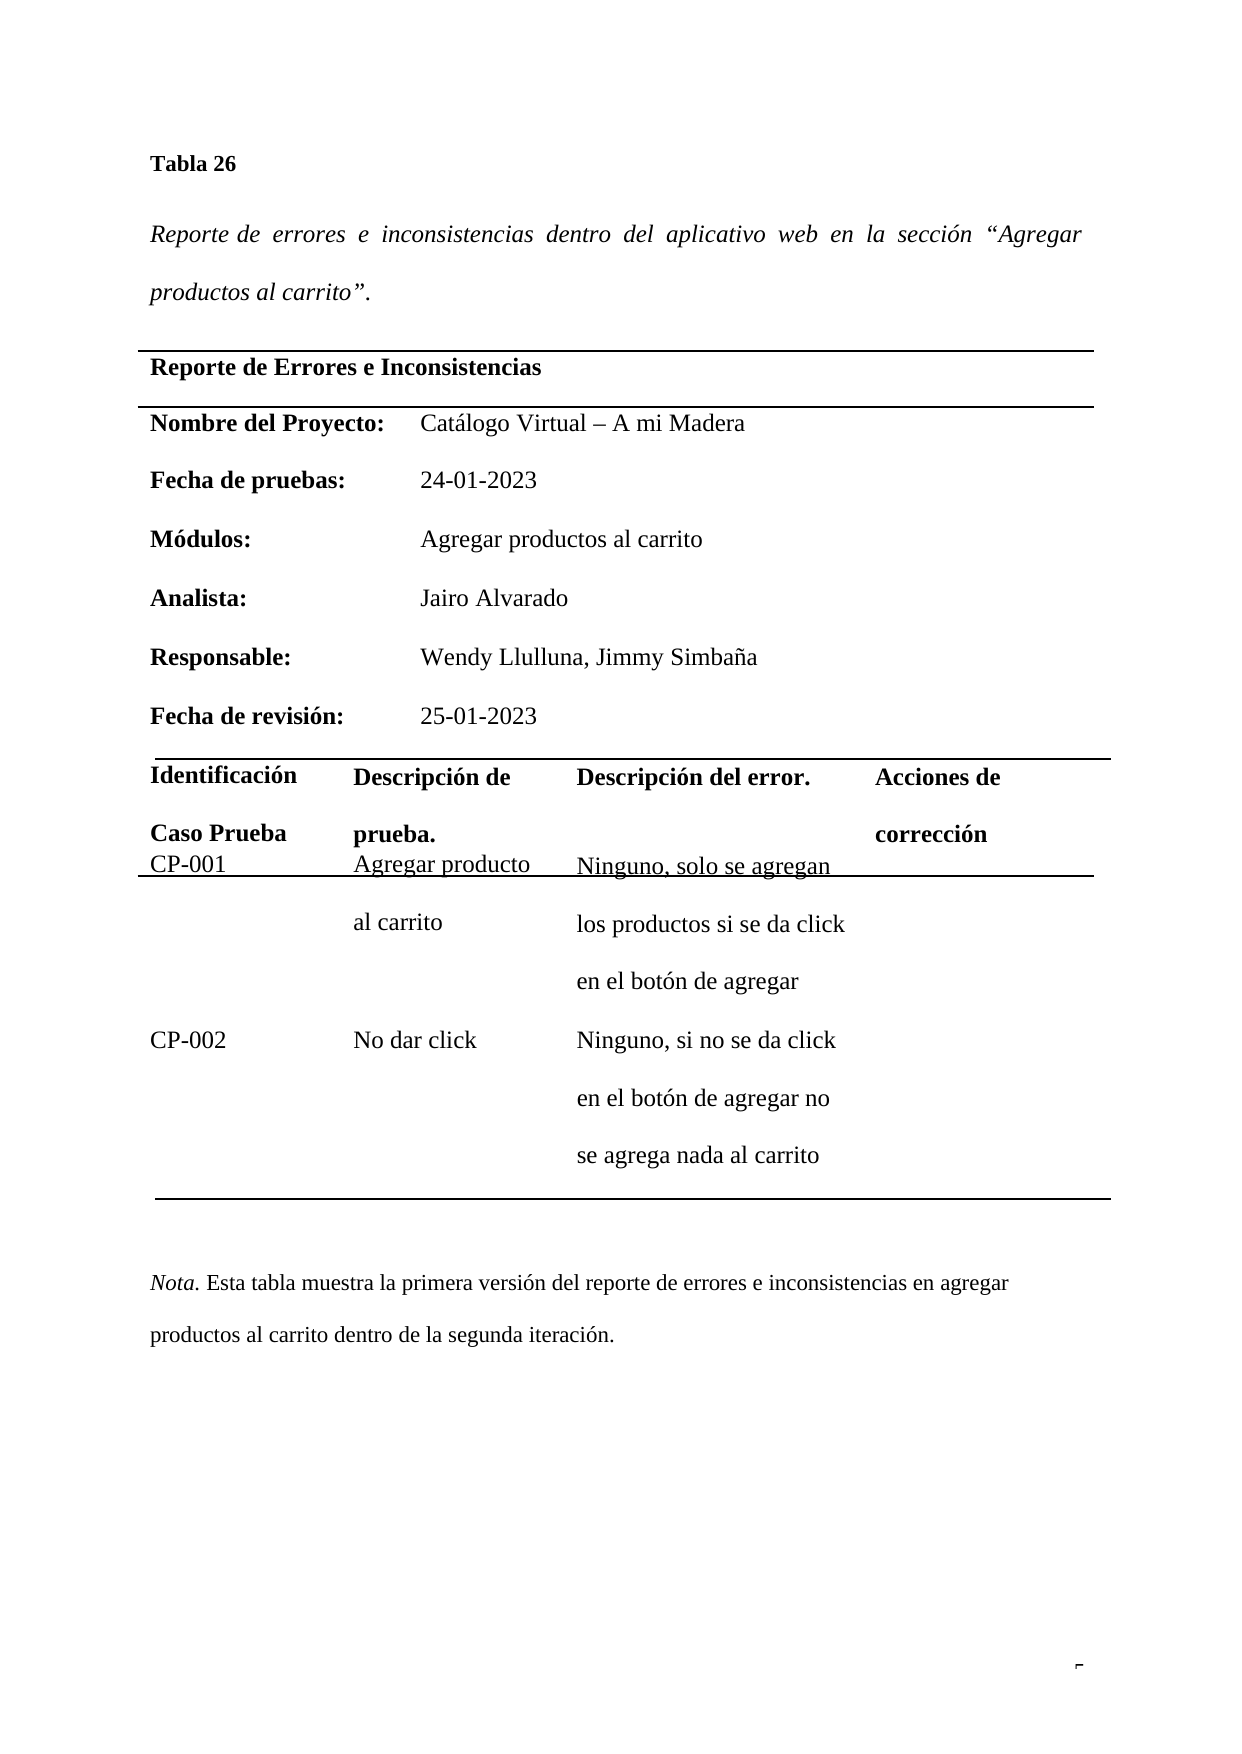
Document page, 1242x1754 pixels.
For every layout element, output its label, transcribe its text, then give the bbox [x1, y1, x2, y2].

text Responsable: Wendy Llulluna, Jimmy Simbaña [150, 642, 1146, 671]
text Nombre del Proyecto: Catálogo Virtual – A mi Madera [150, 401, 1146, 436]
text Ninguno, solo se agregan los productos si se da click en el botón de agregar [576, 877, 847, 995]
subtitle Identificación Caso Prueba [150, 760, 299, 847]
text Módulos: Agregar productos al carrito [150, 524, 1146, 553]
text Tabla 26 [150, 150, 1146, 176]
text corrección [875, 819, 1146, 848]
text CP-001 Agregar producto al carrito [150, 849, 530, 875]
text Descripción de prueba. [353, 762, 513, 848]
text Reporte de errores e inconsistencias dentro del aplicativo web en la sección “Agregar productos al carrito”. [150, 219, 1146, 306]
text CP-002 No dar click Ninguno, si no se da click [150, 1025, 1146, 1054]
text CP-001 Agregar producto al carrito [150, 877, 530, 936]
text Fecha de revisión: 25-01-2023 [150, 701, 1146, 730]
subtitle Reporte de Errores e Inconsistencias [150, 346, 1146, 381]
text Ninguno, solo se agregan los productos si se da click en el botón de agregar [576, 851, 847, 875]
subtitle Descripción del error. Acciones de [576, 762, 1146, 791]
text en el botón de agregar no se agrega nada al carrito [577, 1083, 832, 1169]
text Nota. Esta tabla muestra la primera versión del reporte de errores e inconsistencias en agregar productos al carrito dentro de la segunda iteración. [150, 1269, 1050, 1348]
text Fecha de pruebas: 24-01-2023 [150, 465, 1146, 494]
text Analista: Jairo Alvarado [150, 583, 1146, 612]
